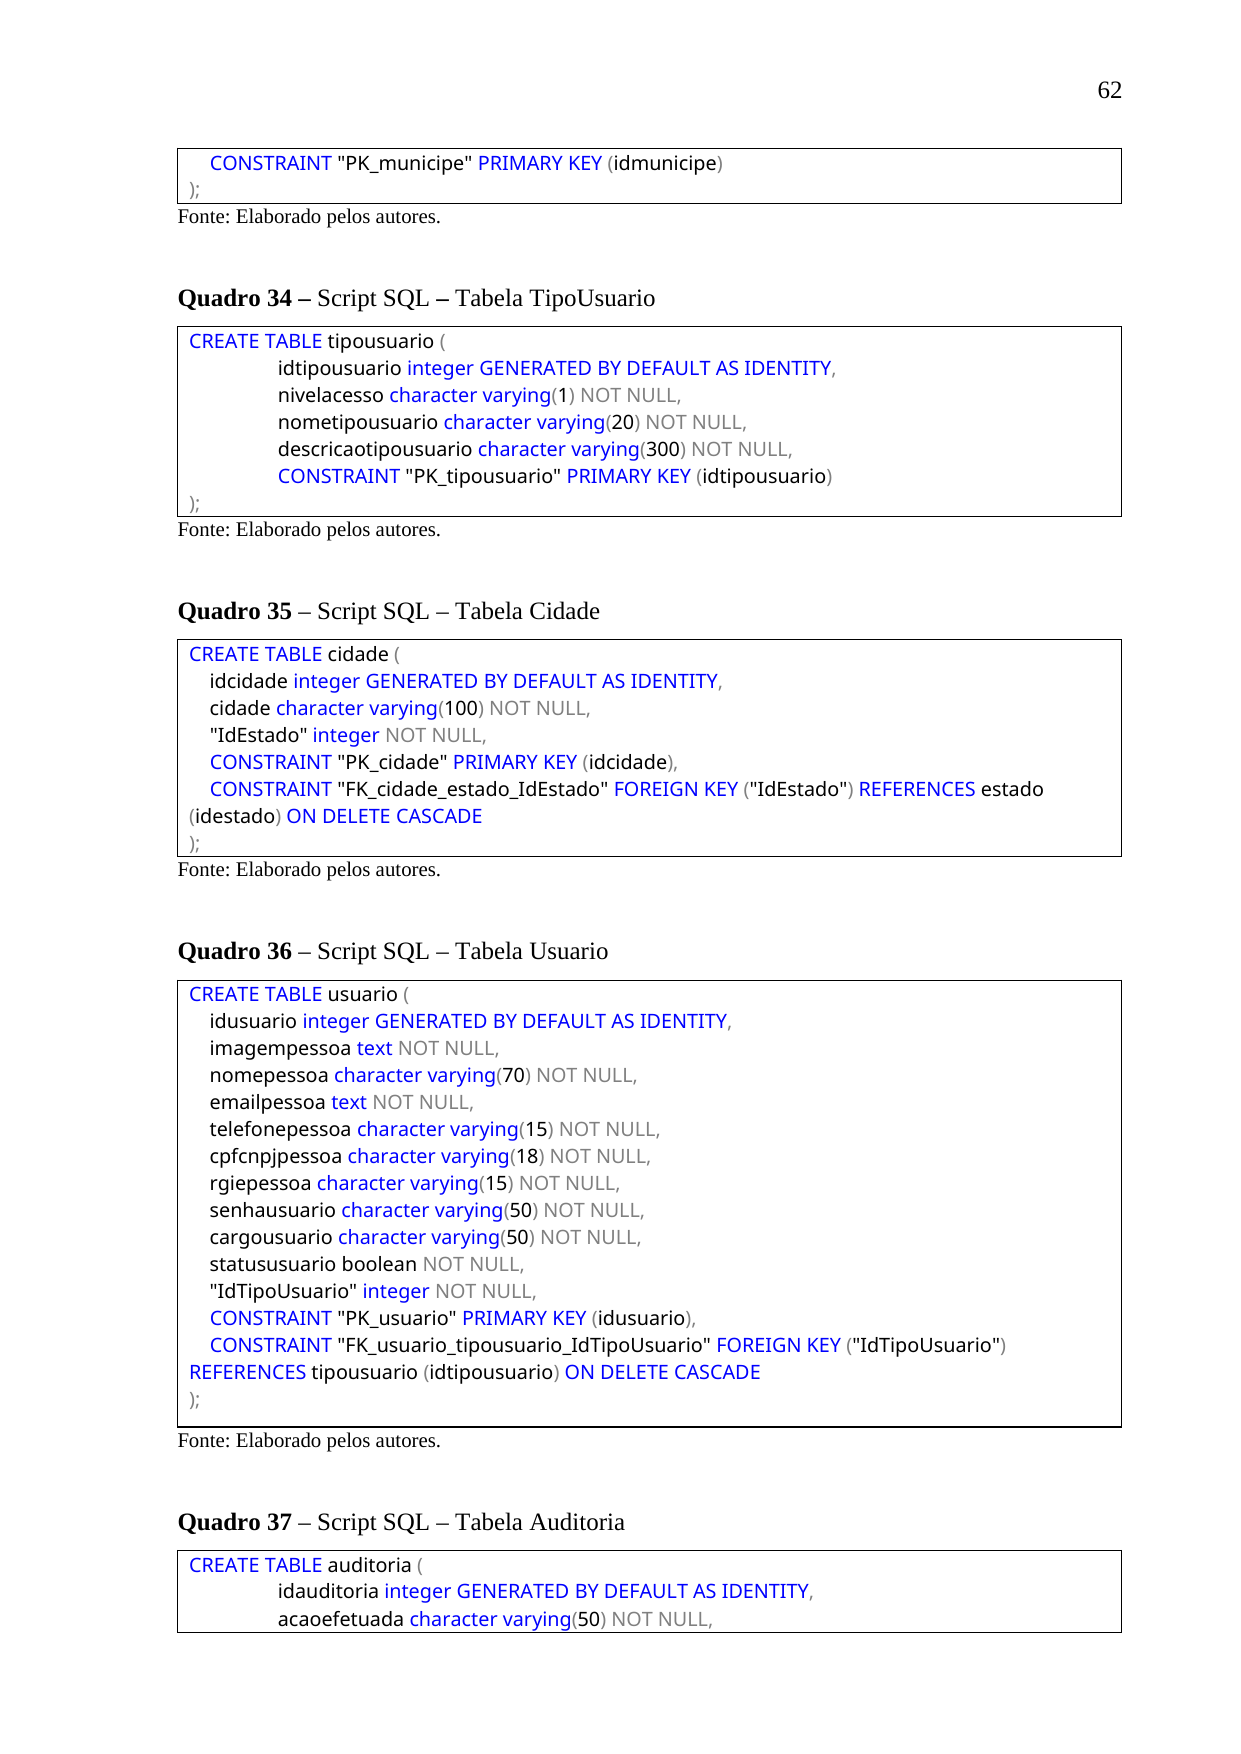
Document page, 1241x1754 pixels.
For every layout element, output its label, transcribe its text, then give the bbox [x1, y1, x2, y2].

text Fonte: Elaborado pelos autores. [177, 857, 1122, 881]
table_header CREATE TABLE cidade ( idcidade integer GENERATED BY DEFAULT AS IDENTITY, cidade character varying(100) NOT NULL, "IdEstado" integer NOT NULL, CONSTRAINT "PK_cidade" PRIMARY KEY (idcidade), CONSTRAINT "FK_cidade_estado_IdEstado" FOREIGN KEY ("IdEstado") REFERENCES estado (idestado) ON DELETE CASCADE ); [178, 640, 1121, 856]
table_header CREATE TABLE tipousuario ( idtipousuario integer GENERATED BY DEFAULT AS IDENTITY, nivelacesso character varying(1) NOT NULL, nometipousuario character varying(20) NOT NULL, descricaotipousuario character varying(300) NOT NULL, CONSTRAINT "PK_tipousuario" PRIMARY KEY (idtipousuario) ); [178, 327, 1121, 516]
table_header CREATE TABLE usuario ( idusuario integer GENERATED BY DEFAULT AS IDENTITY, imagempessoa text NOT NULL, nomepessoa character varying(70) NOT NULL, emailpessoa text NOT NULL, telefonepessoa character varying(15) NOT NULL, cpfcnpjpessoa character varying(18) NOT NULL, rgiepessoa character varying(15) NOT NULL, senhausuario character varying(50) NOT NULL, cargousuario character varying(50) NOT NULL, statususuario boolean NOT NULL, "IdTipoUsuario" integer NOT NULL, CONSTRAINT "PK_usuario" PRIMARY KEY (idusuario), CONSTRAINT "FK_usuario_tipousuario_IdTipoUsuario" FOREIGN KEY ("IdTipoUsuario") REFERENCES tipousuario (idtipousuario) ON DELETE CASCADE ); [178, 981, 1121, 1426]
text Fonte: Elaborado pelos autores. [177, 204, 1122, 228]
text Fonte: Elaborado pelos autores. [177, 517, 1122, 541]
text Fonte: Elaborado pelos autores. [177, 1428, 1122, 1452]
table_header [178, 1551, 1121, 1632]
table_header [178, 149, 1121, 203]
